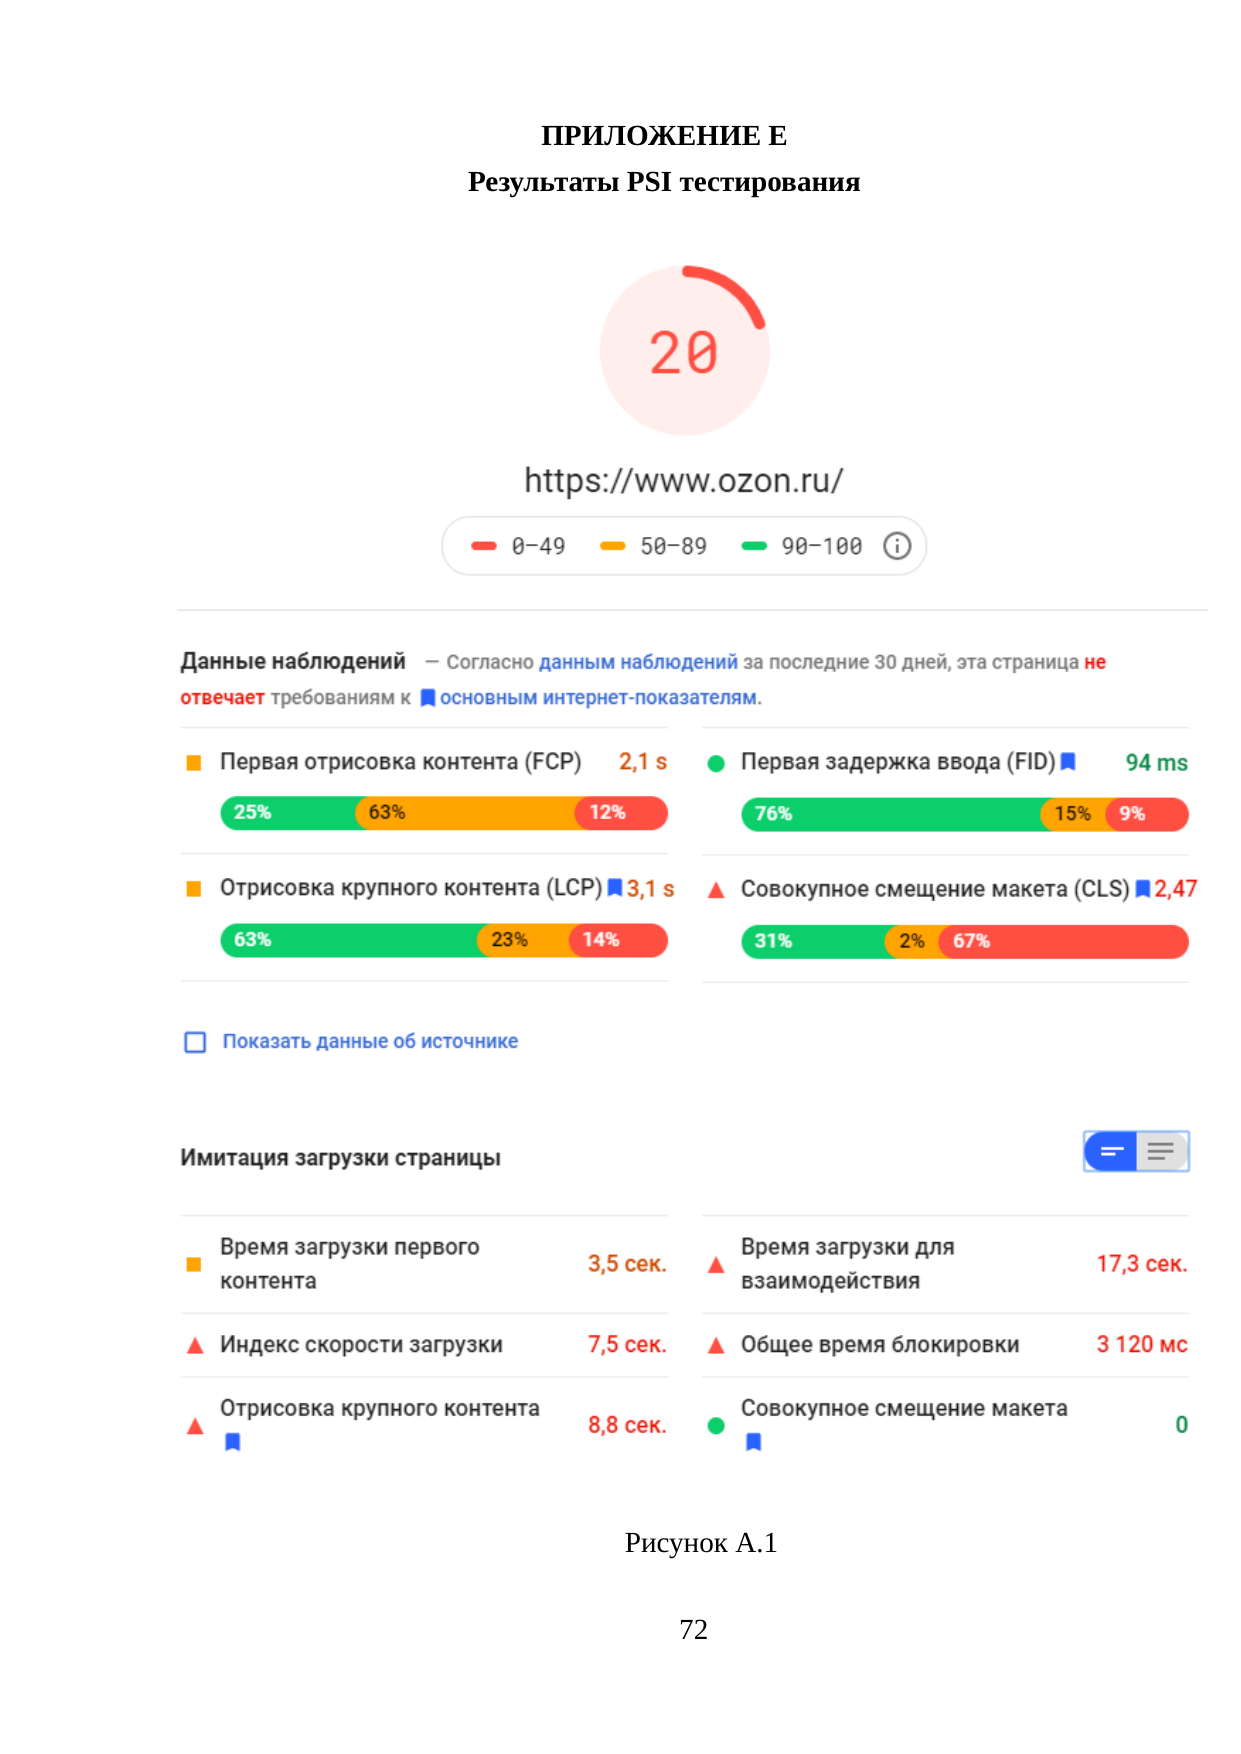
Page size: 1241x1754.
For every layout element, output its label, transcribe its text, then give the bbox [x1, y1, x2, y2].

subtitle ПРИЛОЖЕНИЕ Е [177, 118, 1152, 152]
text Результаты PSI тестирования [177, 164, 1152, 198]
picture [177, 256, 1209, 1467]
text Рисунок А.1 [177, 1525, 1152, 1559]
